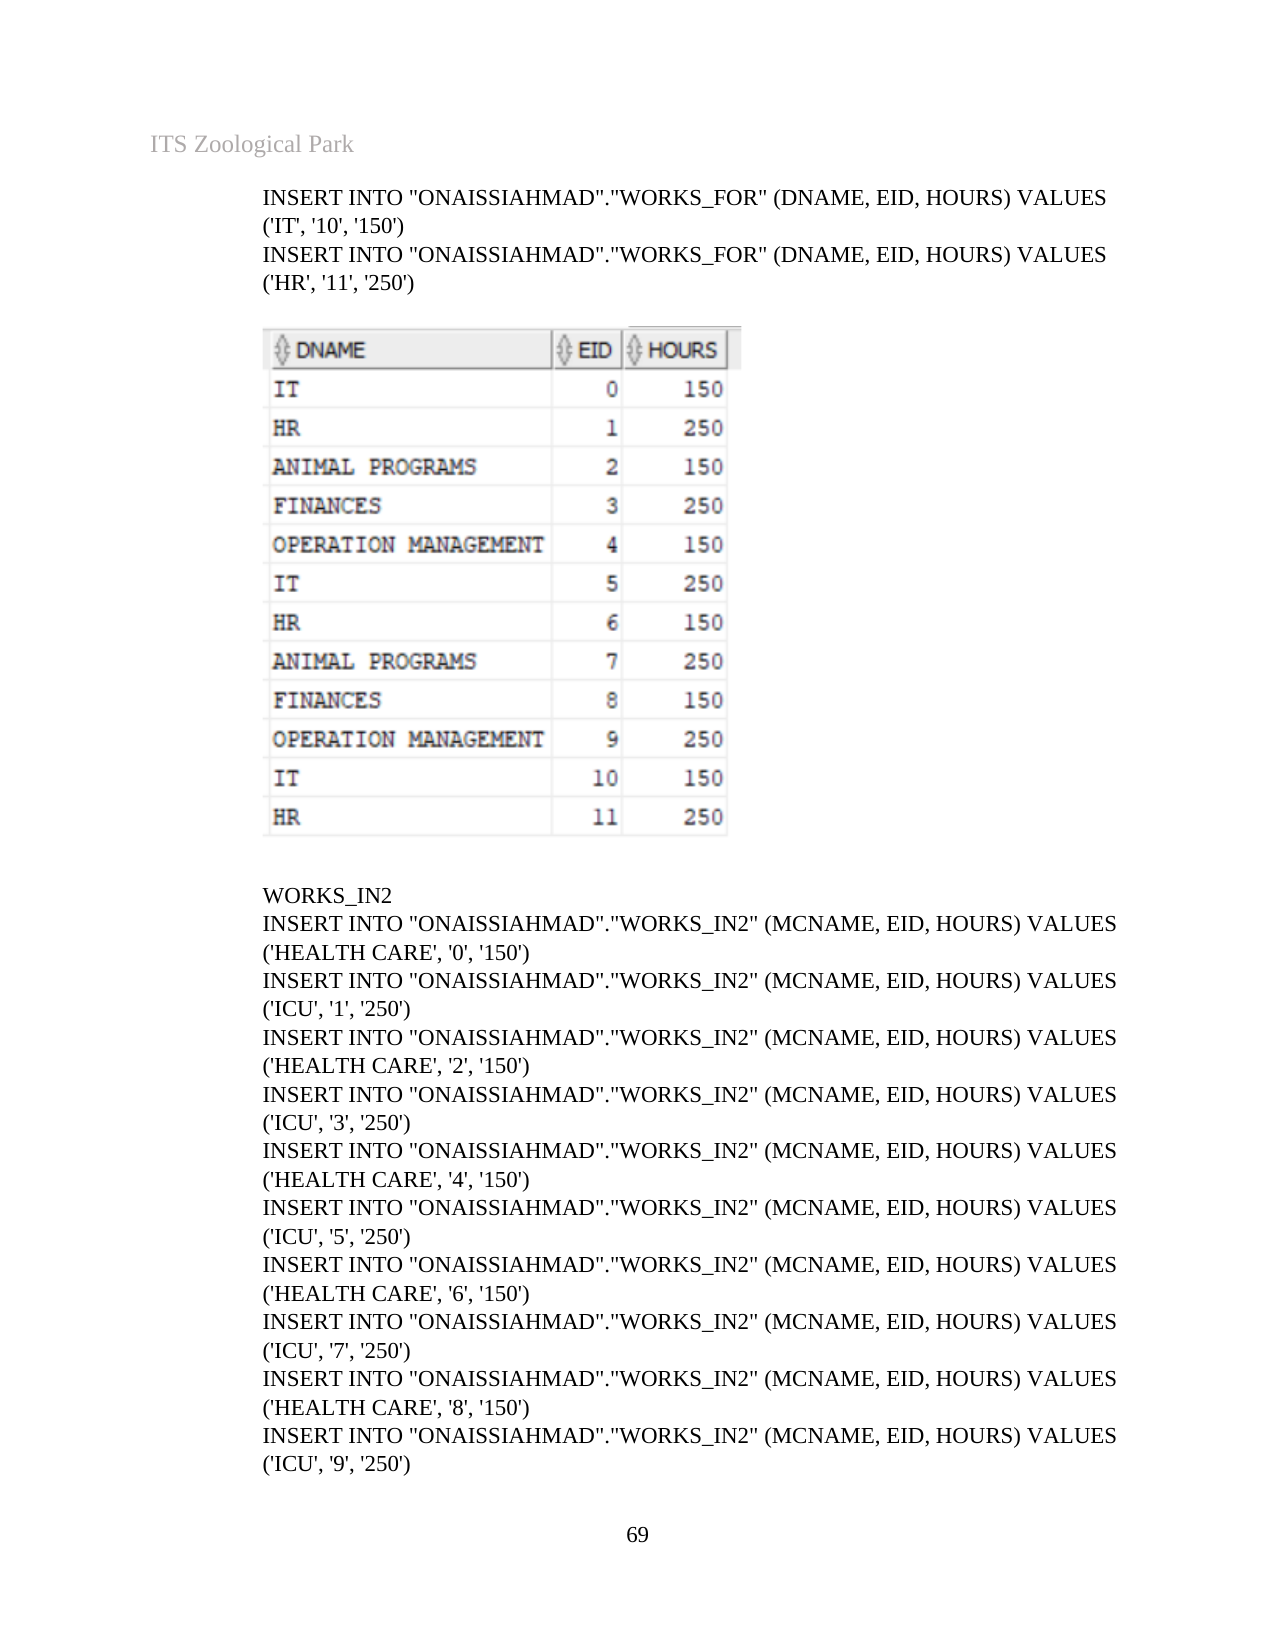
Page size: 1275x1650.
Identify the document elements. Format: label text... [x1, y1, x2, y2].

picture [262, 326, 742, 852]
list INSERT INTO "ONAISSIAHMAD"."WORKS_IN2" (MCNAME, EID, HOURS) VALUES ('HEALTH CARE', '4', '150') [262, 1138, 1125, 1192]
list INSERT INTO "ONAISSIAHMAD"."WORKS_IN2" (MCNAME, EID, HOURS) VALUES ('ICU', '9', '250') [262, 1422, 1125, 1477]
list WORKS_IN2 [262, 882, 1125, 908]
list INSERT INTO "ONAISSIAHMAD"."WORKS_IN2" (MCNAME, EID, HOURS) VALUES ('ICU', '5', '250') [262, 1194, 1125, 1249]
list INSERT INTO "ONAISSIAHMAD"."WORKS_IN2" (MCNAME, EID, HOURS) VALUES ('ICU', '1', '250') [262, 967, 1125, 1022]
list INSERT INTO "ONAISSIAHMAD"."WORKS_IN2" (MCNAME, EID, HOURS) VALUES ('HEALTH CARE', '0', '150') [262, 910, 1125, 965]
list INSERT INTO "ONAISSIAHMAD"."WORKS_IN2" (MCNAME, EID, HOURS) VALUES ('HEALTH CARE', '8', '150') [262, 1365, 1125, 1420]
list INSERT INTO "ONAISSIAHMAD"."WORKS_IN2" (MCNAME, EID, HOURS) VALUES ('ICU', '3', '250') [262, 1081, 1125, 1136]
list INSERT INTO "ONAISSIAHMAD"."WORKS_IN2" (MCNAME, EID, HOURS) VALUES ('ICU', '7', '250') [262, 1308, 1125, 1363]
list INSERT INTO "ONAISSIAHMAD"."WORKS_IN2" (MCNAME, EID, HOURS) VALUES ('HEALTH CARE', '6', '150') [262, 1251, 1125, 1306]
list INSERT INTO "ONAISSIAHMAD"."WORKS_FOR" (DNAME, EID, HOURS) VALUES ('IT', '10', '150') [262, 184, 1125, 239]
list INSERT INTO "ONAISSIAHMAD"."WORKS_IN2" (MCNAME, EID, HOURS) VALUES ('HEALTH CARE', '2', '150') [262, 1024, 1125, 1079]
list INSERT INTO "ONAISSIAHMAD"."WORKS_FOR" (DNAME, EID, HOURS) VALUES ('HR', '11', '250') [262, 241, 1125, 296]
